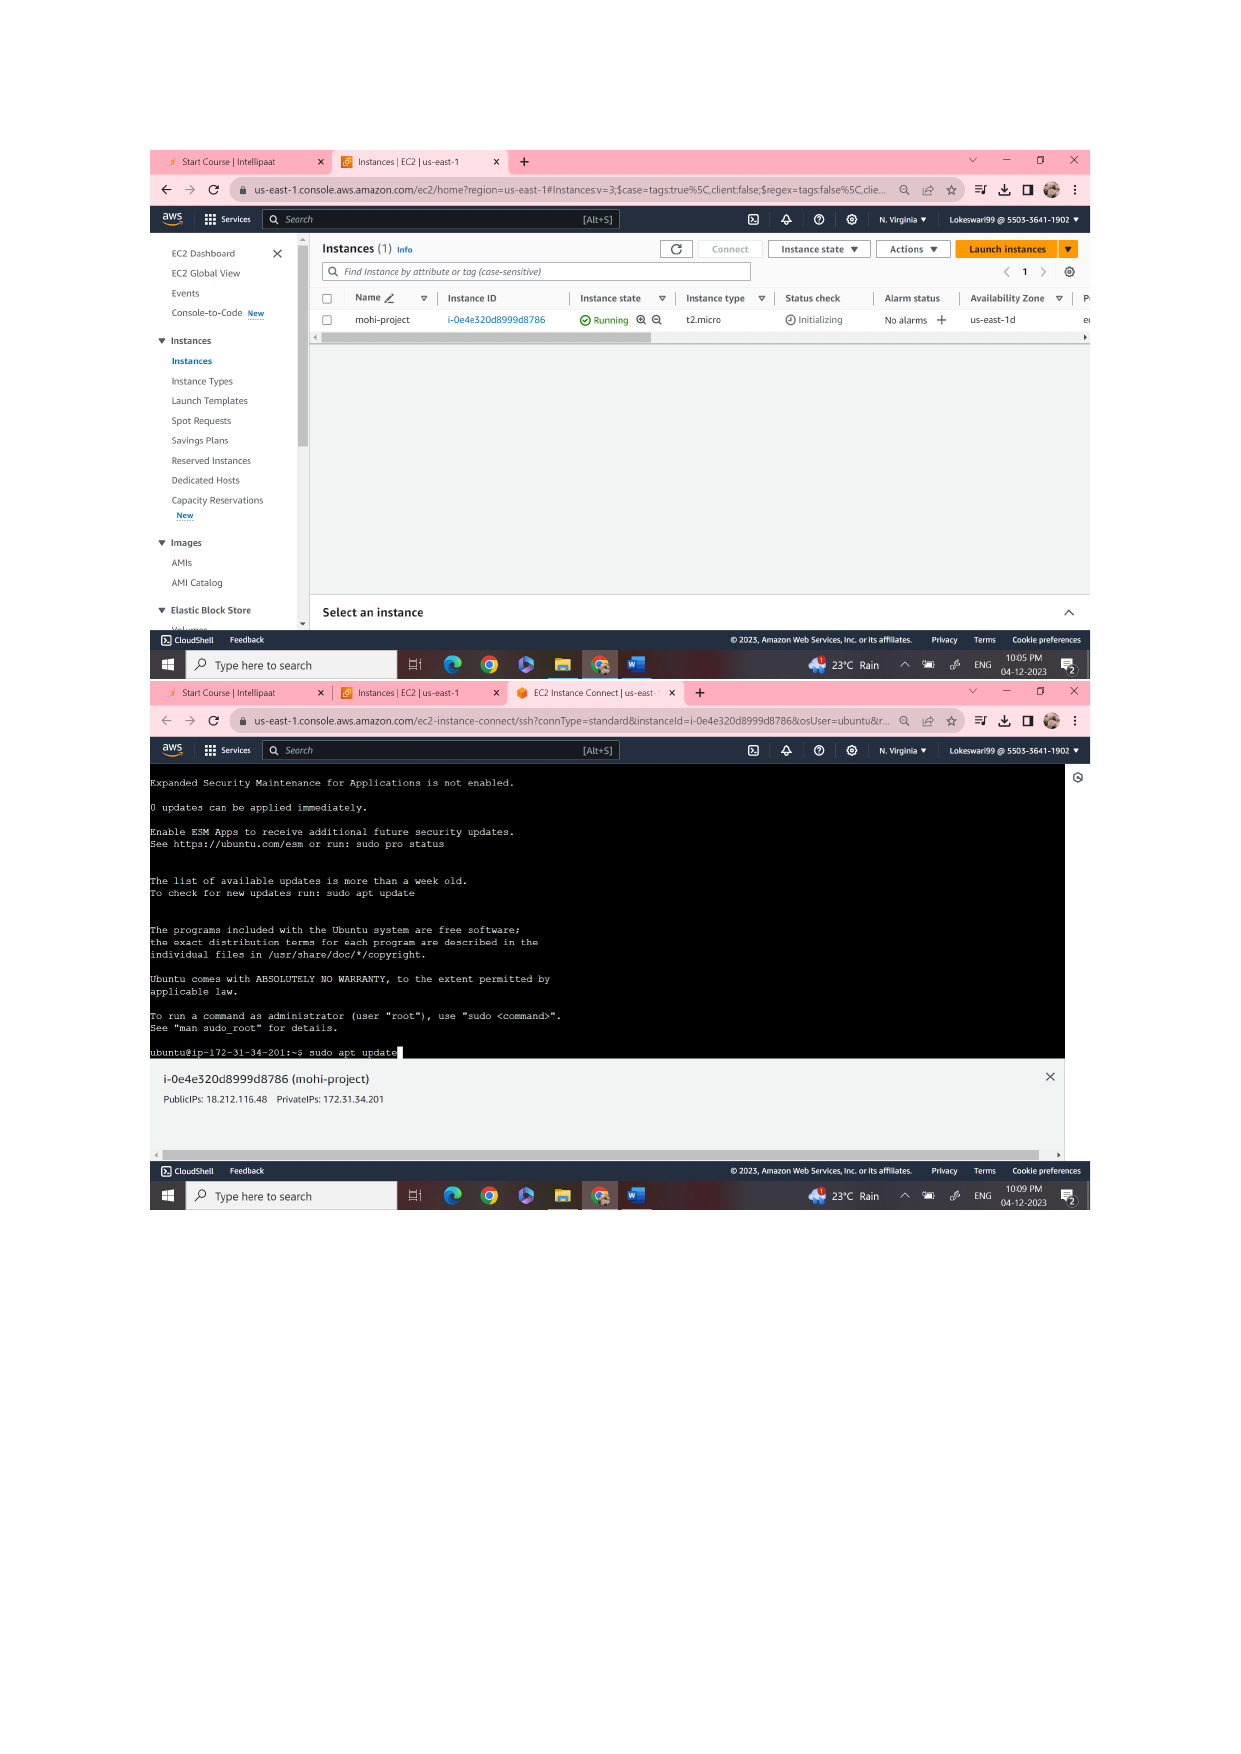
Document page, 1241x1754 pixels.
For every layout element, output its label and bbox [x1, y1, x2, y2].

picture [150, 681, 1091, 1210]
picture [150, 150, 1091, 679]
